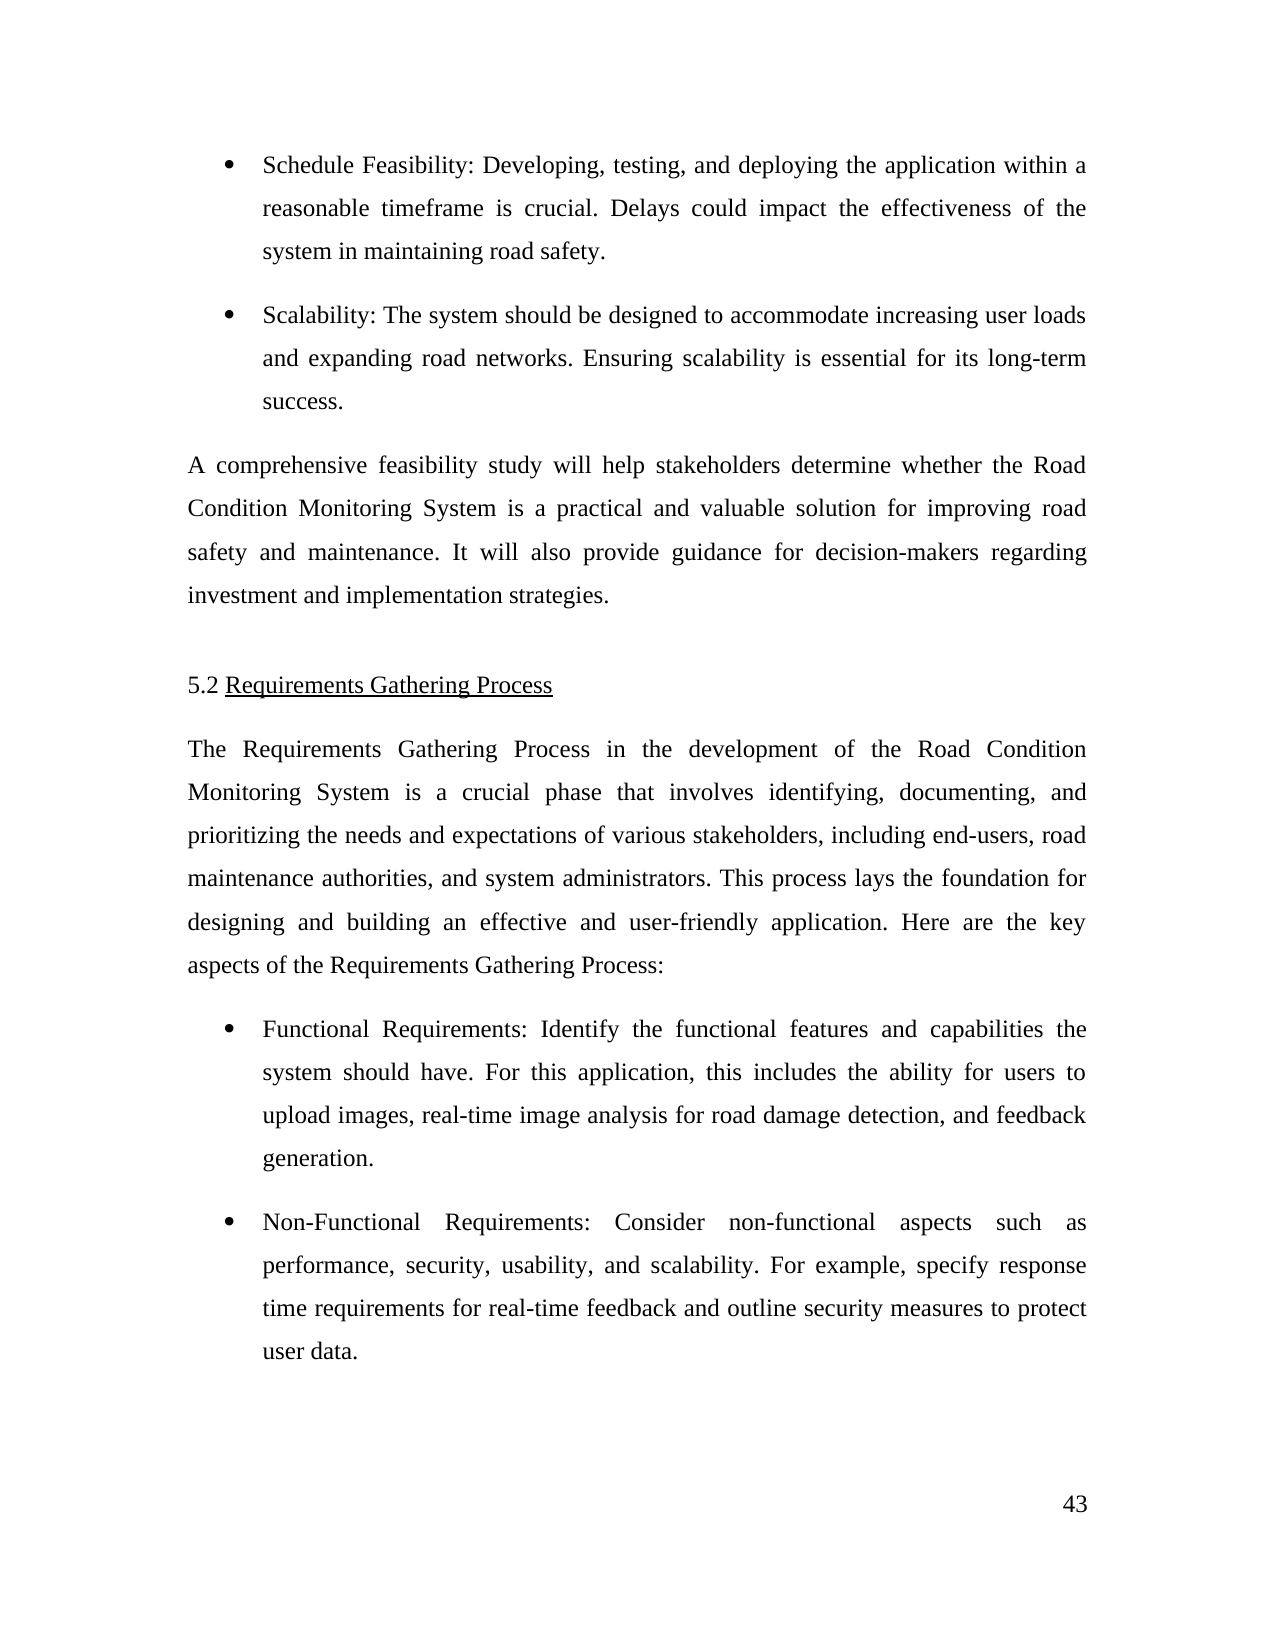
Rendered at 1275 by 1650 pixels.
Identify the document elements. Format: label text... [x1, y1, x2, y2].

list Functional Requirements: Identify the functional features and capabilities the system should have. For this application, this includes the ability for users to upload images, real-time image analysis for road damage detection, and feedback generation. [225, 1014, 1087, 1172]
list Non-Functional Requirements: Consider non-functional aspects such as performance, security, usability, and scalability. For example, specify response time requirements for real-time feedback and outline security measures to protect user data. [225, 1207, 1087, 1365]
list Scalability: The system should be designed to accommodate increasing user loads and expanding road networks. Ensuring scalability is essential for its long-term success. [225, 300, 1087, 415]
list Schedule Feasibility: Developing, testing, and deploying the application within a reasonable timeframe is crucial. Delays could impact the effectiveness of the system in maintaining road safety. [225, 150, 1087, 265]
text The Requirements Gathering Process in the development of the Road Condition Monitoring System is a crucial phase that involves identifying, documenting, and prioritizing the needs and expectations of various stakeholders, including end-users, road maintenance authorities, and system administrators. This process lays the foundation for designing and building an effective and user-friendly application. Here are the key aspects of the Requirements Gathering Process: [187, 734, 1087, 978]
list Requirements Gathering Process [187, 670, 1087, 699]
text A comprehensive feasibility study will help stakeholders determine whether the Road Condition Monitoring System is a practical and valuable solution for improving road safety and maintenance. It will also provide guidance for decision-makers regarding investment and implementation strategies. [187, 450, 1087, 608]
